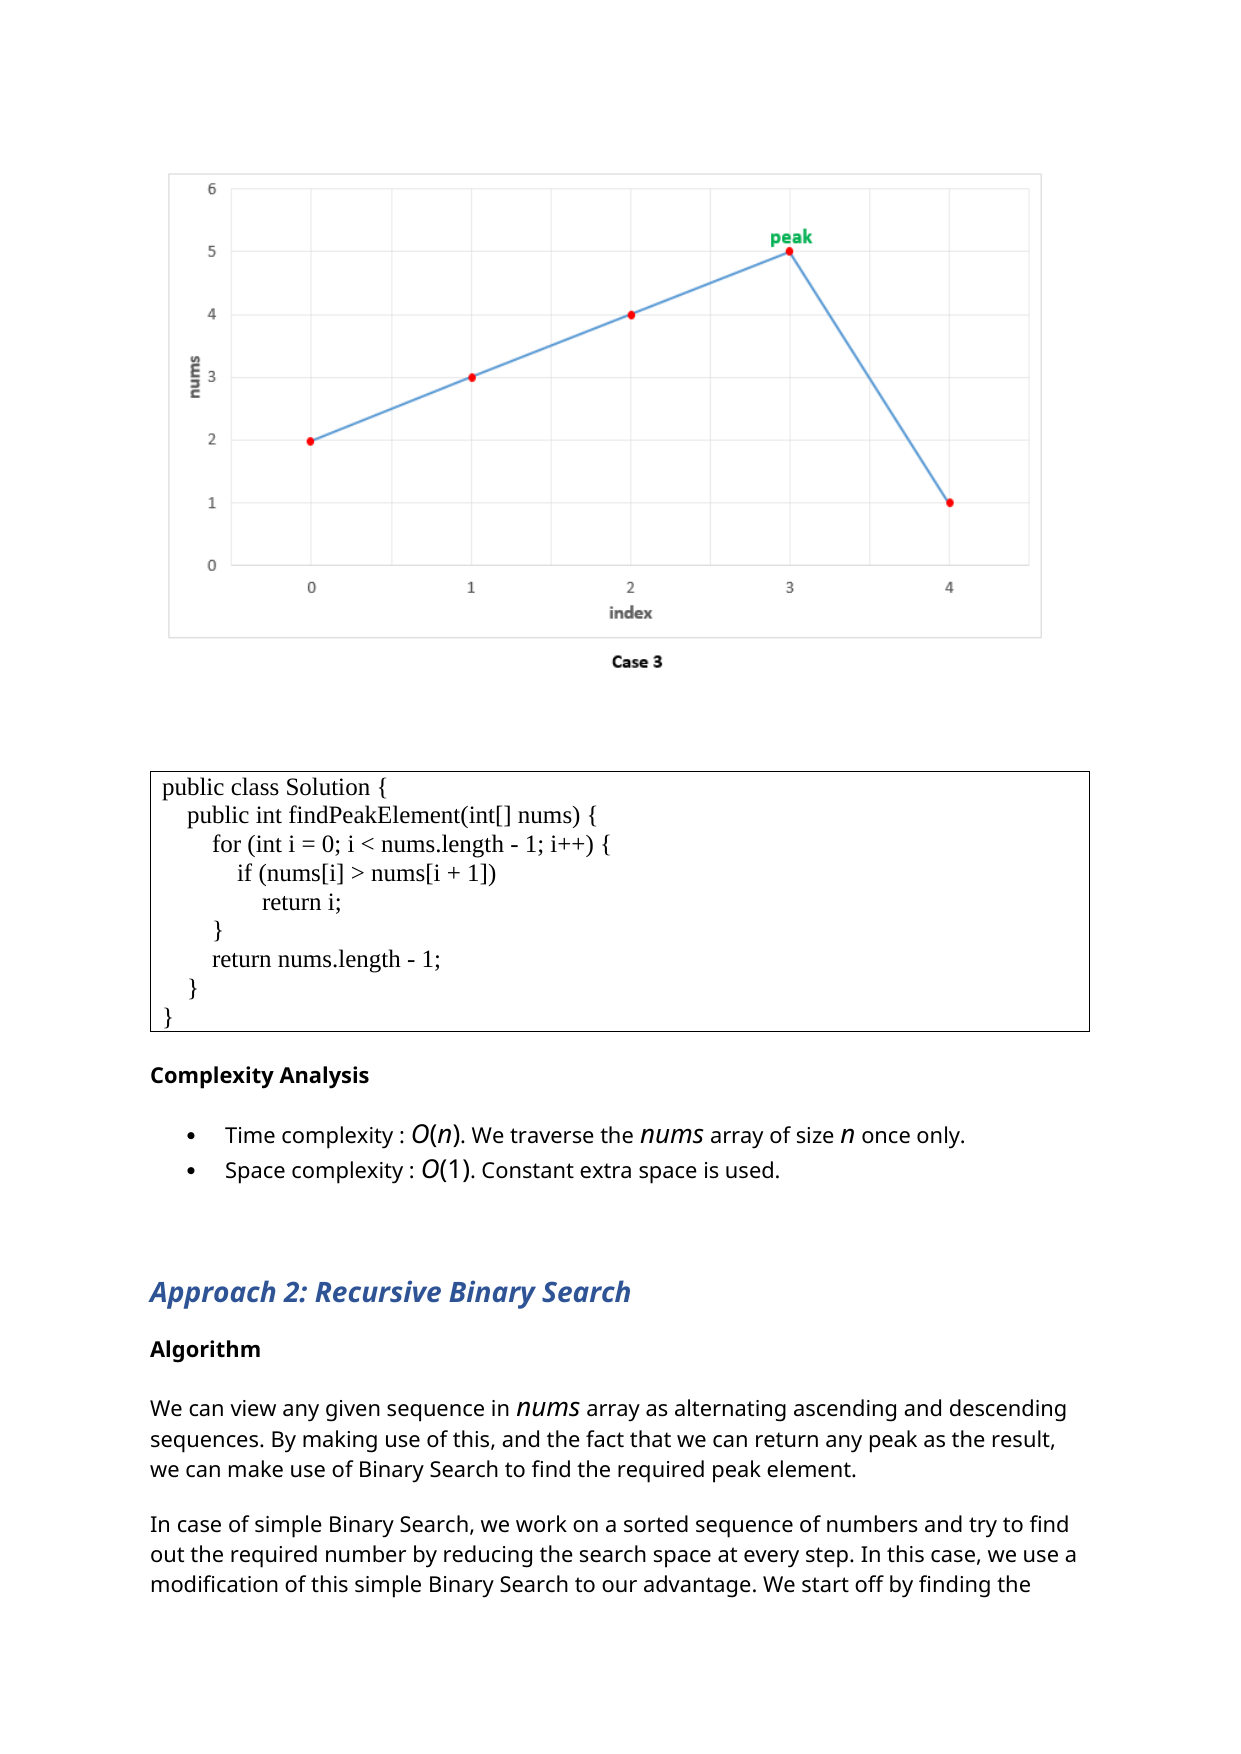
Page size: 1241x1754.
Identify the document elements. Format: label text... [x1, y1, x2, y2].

text Complexity Analysis [150, 1060, 1090, 1090]
text We can view any given sequence in nums array as alternating ascending and descending sequences. By making use of this, and the fact that we can return any peak as the result, we can make use of Binary Search to find the required peak element. [150, 1389, 1090, 1484]
subtitle Approach 2: Recursive Binary Search [150, 1272, 1090, 1311]
table_header public class Solution { public int findPeakElement(int[] nums) { for (int i = 0; i < nums.length - 1; i++) { if (nums[i] > nums[i + 1]) return i; } return nums.length - 1; } } [151, 772, 1089, 1031]
picture [150, 150, 1091, 685]
text Algorithm [150, 1334, 1090, 1364]
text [150, 1509, 1090, 1598]
list Time complexity : O(n). We traverse the nums array of size n once only. [187, 1115, 1090, 1151]
list Space complexity : O(1). Constant extra space is used. [187, 1151, 1090, 1186]
